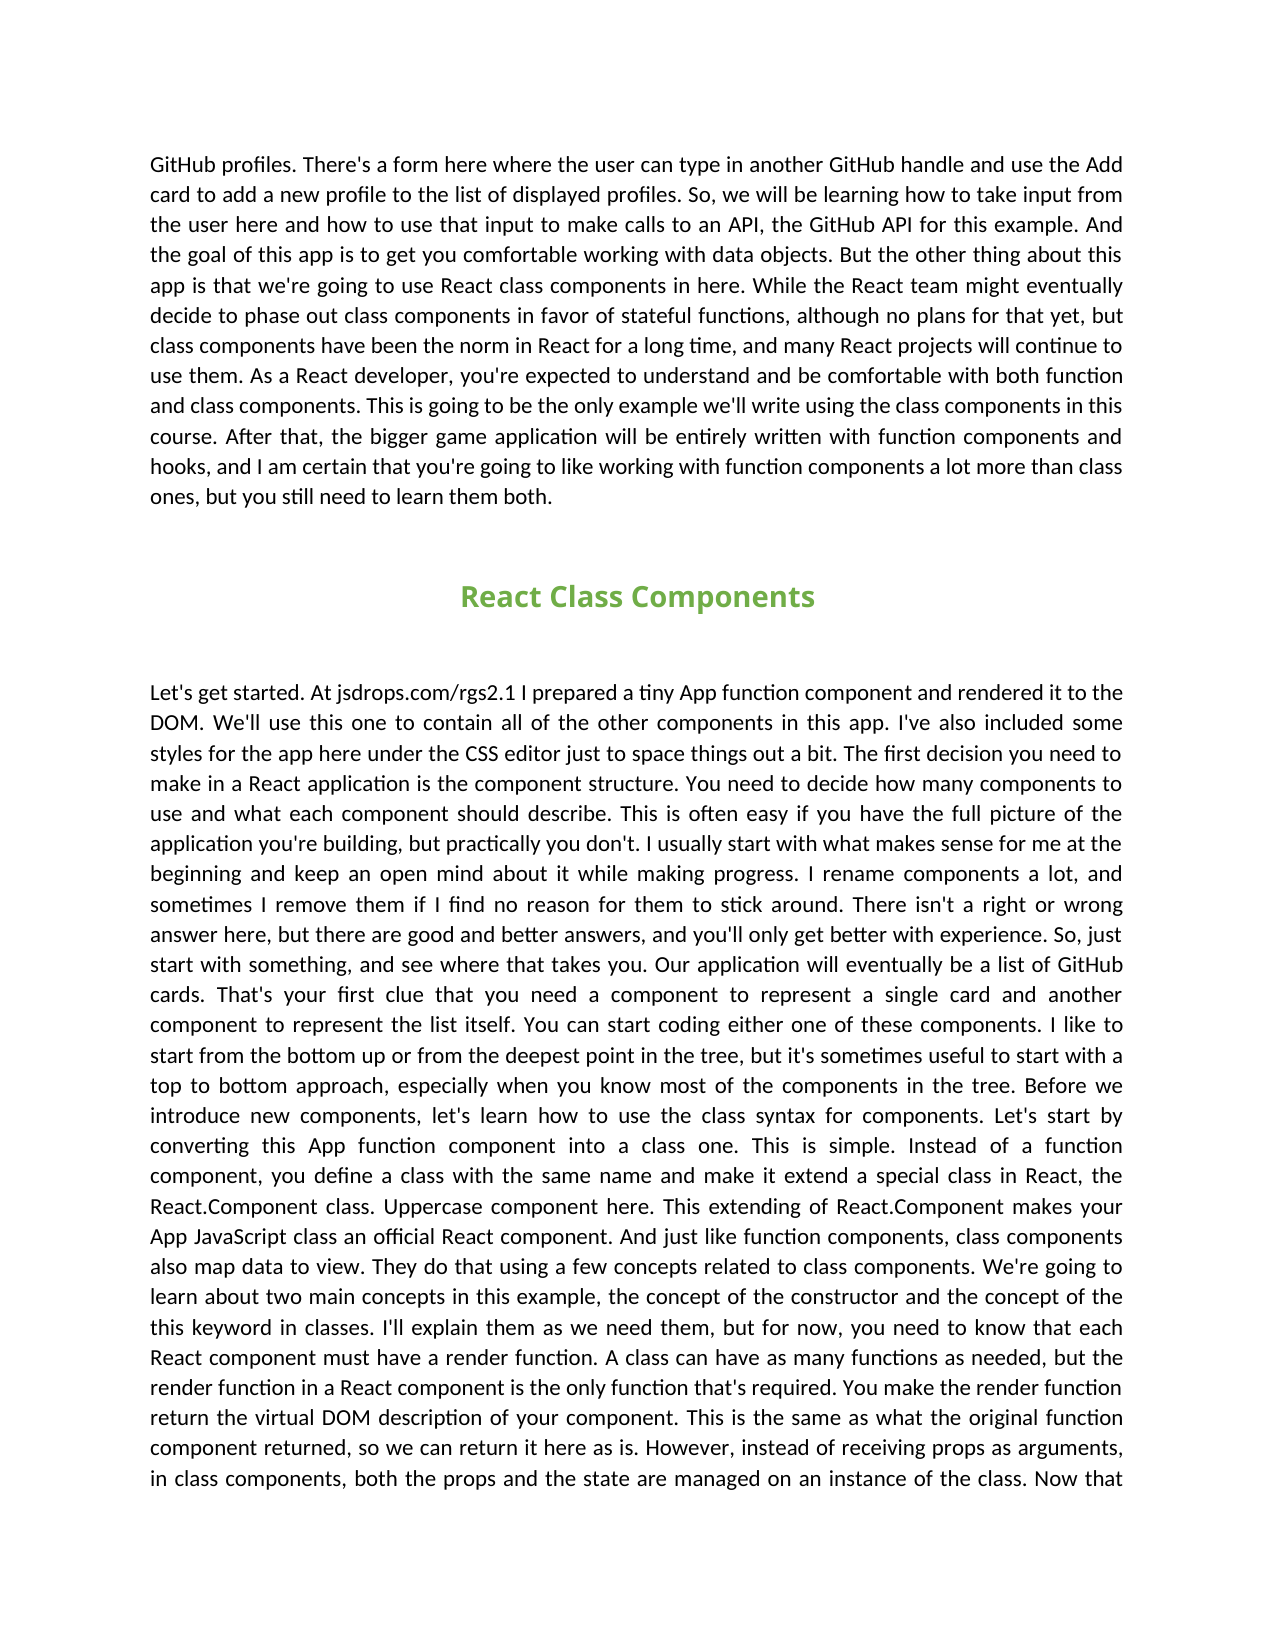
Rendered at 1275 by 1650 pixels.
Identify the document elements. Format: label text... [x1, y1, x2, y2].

subtitle React Class Components [150, 576, 1125, 616]
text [150, 150, 1125, 510]
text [150, 678, 1125, 1492]
